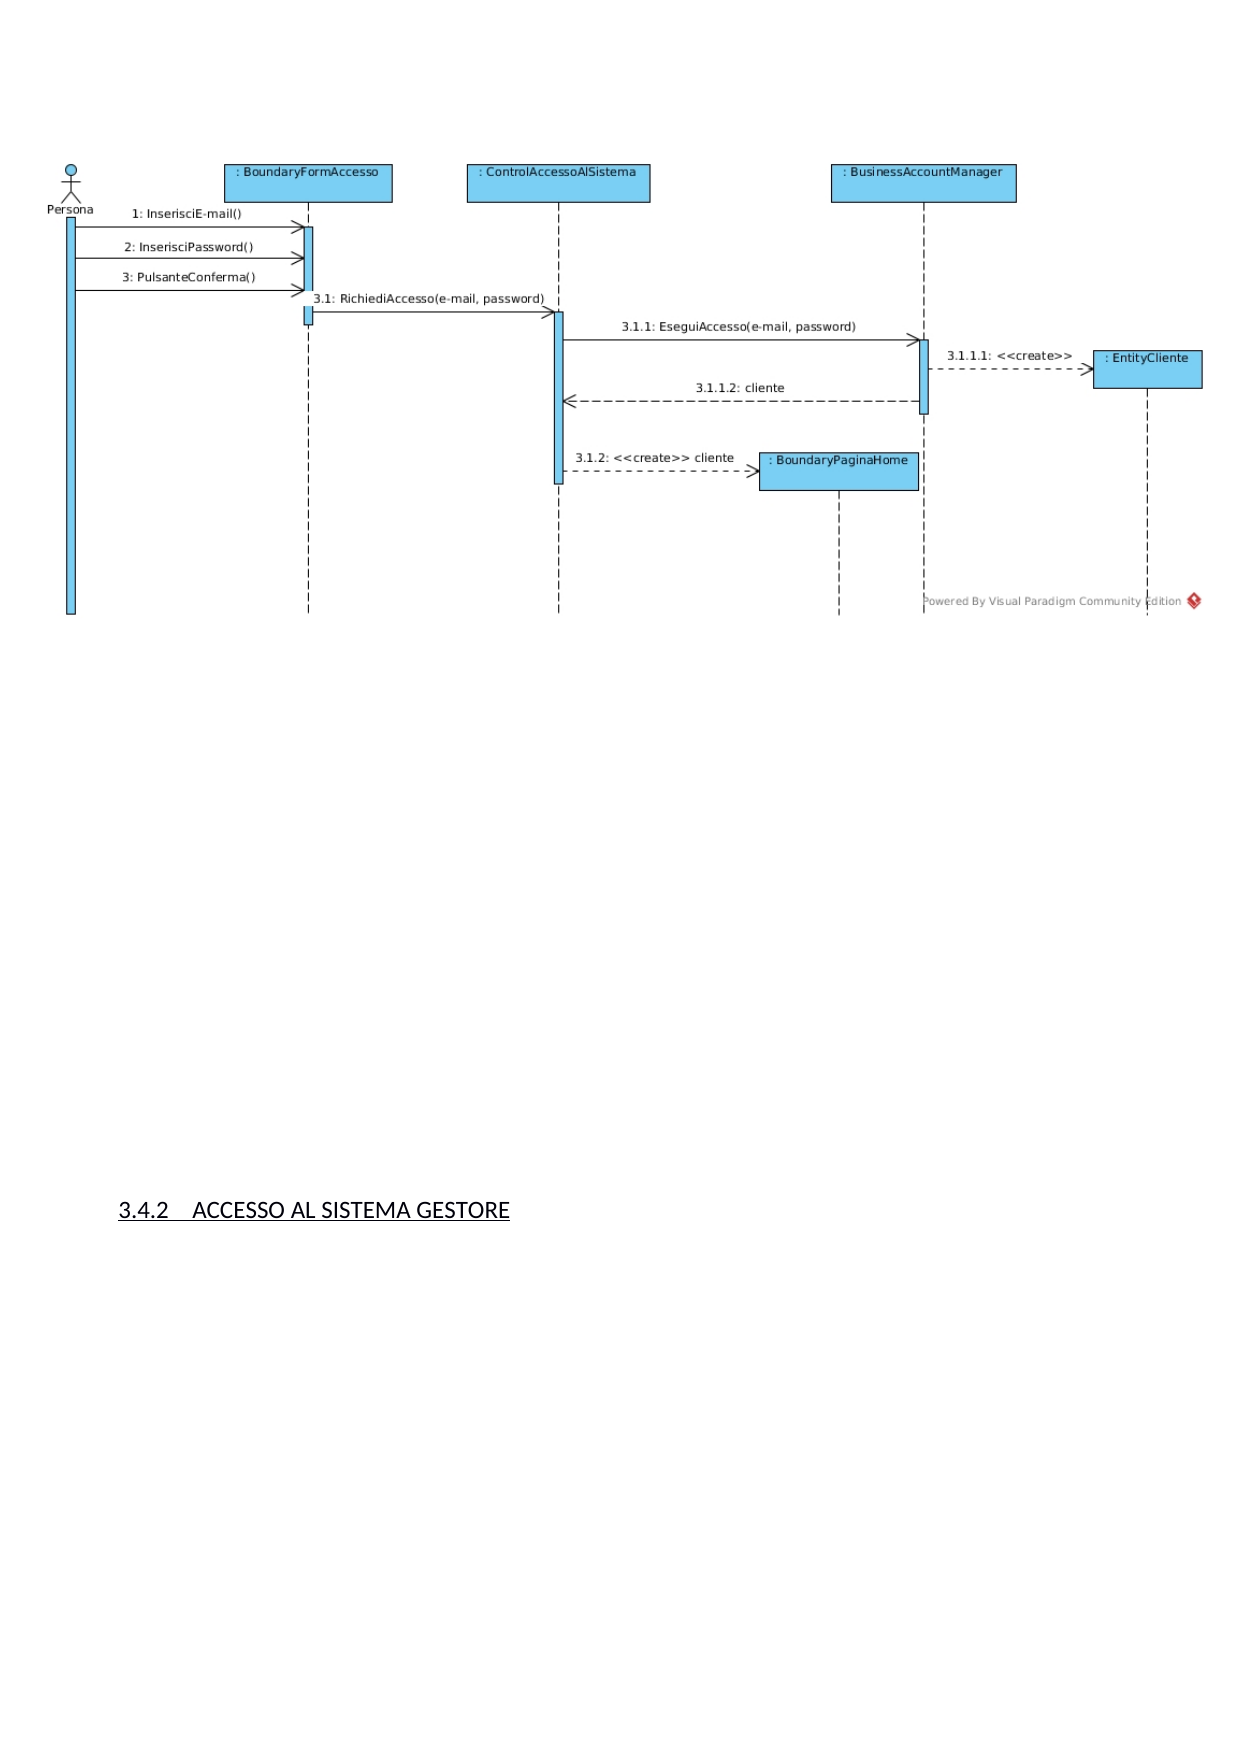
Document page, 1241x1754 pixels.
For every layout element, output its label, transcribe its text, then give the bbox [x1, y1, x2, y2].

text 3.4.2 ACCESSO AL SISTEMA GESTORE [118, 1194, 1122, 1224]
picture [34, 162, 1207, 619]
